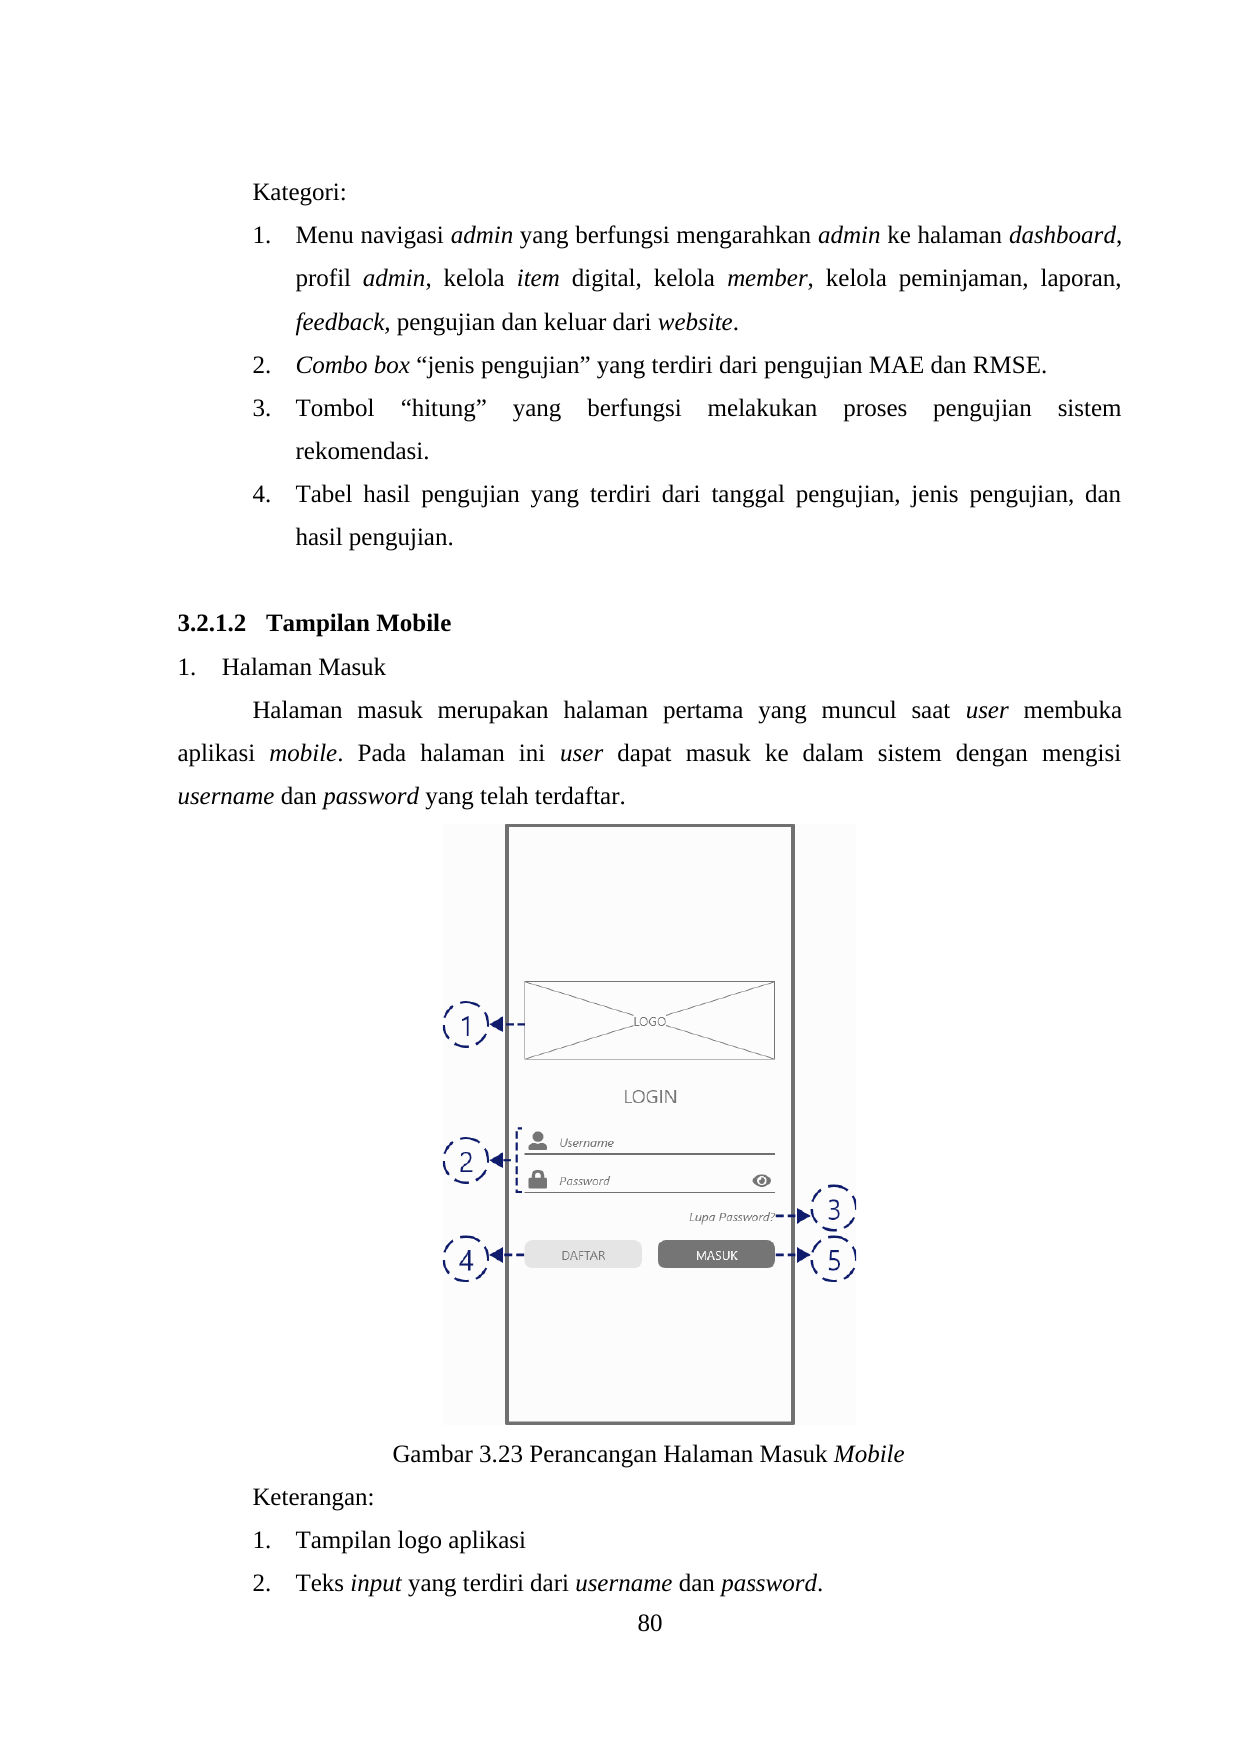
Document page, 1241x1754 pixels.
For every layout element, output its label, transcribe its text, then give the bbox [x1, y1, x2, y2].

list Menu navigasi admin yang berfungsi mengarahkan admin ke halaman dashboard, profil admin, kelola item digital, kelola member, kelola peminjaman, laporan, feedback, pengujian dan keluar dari website. [252, 220, 1122, 335]
text Keterangan: [177, 1482, 1122, 1511]
picture [442, 824, 857, 1425]
list Tabel hasil pengujian yang terdiri dari tanggal pengujian, jenis pengujian, dan hasil pengujian. [252, 479, 1122, 551]
subtitle Tampilan Mobile [177, 608, 1122, 637]
text Kategori: [177, 177, 1122, 206]
text Halaman masuk merupakan halaman pertama yang muncul saat user membuka aplikasi mobile. Pada halaman ini user dapat masuk ke dalam sistem dengan mengisi username dan password yang telah terdaftar. [177, 695, 1122, 810]
list Combo box “jenis pengujian” yang terdiri dari pengujian MAE dan RMSE. [252, 350, 1122, 378]
list Teks input yang terdiri dari username dan password. [252, 1568, 1122, 1597]
list Tampilan logo aplikasi [252, 1525, 1122, 1554]
list Halaman Masuk [177, 652, 1122, 680]
text Gambar 3.23 Perancangan Halaman Masuk Mobile [177, 1439, 1122, 1468]
list Tombol “hitung” yang berfungsi melakukan proses pengujian sistem rekomendasi. [252, 393, 1122, 465]
